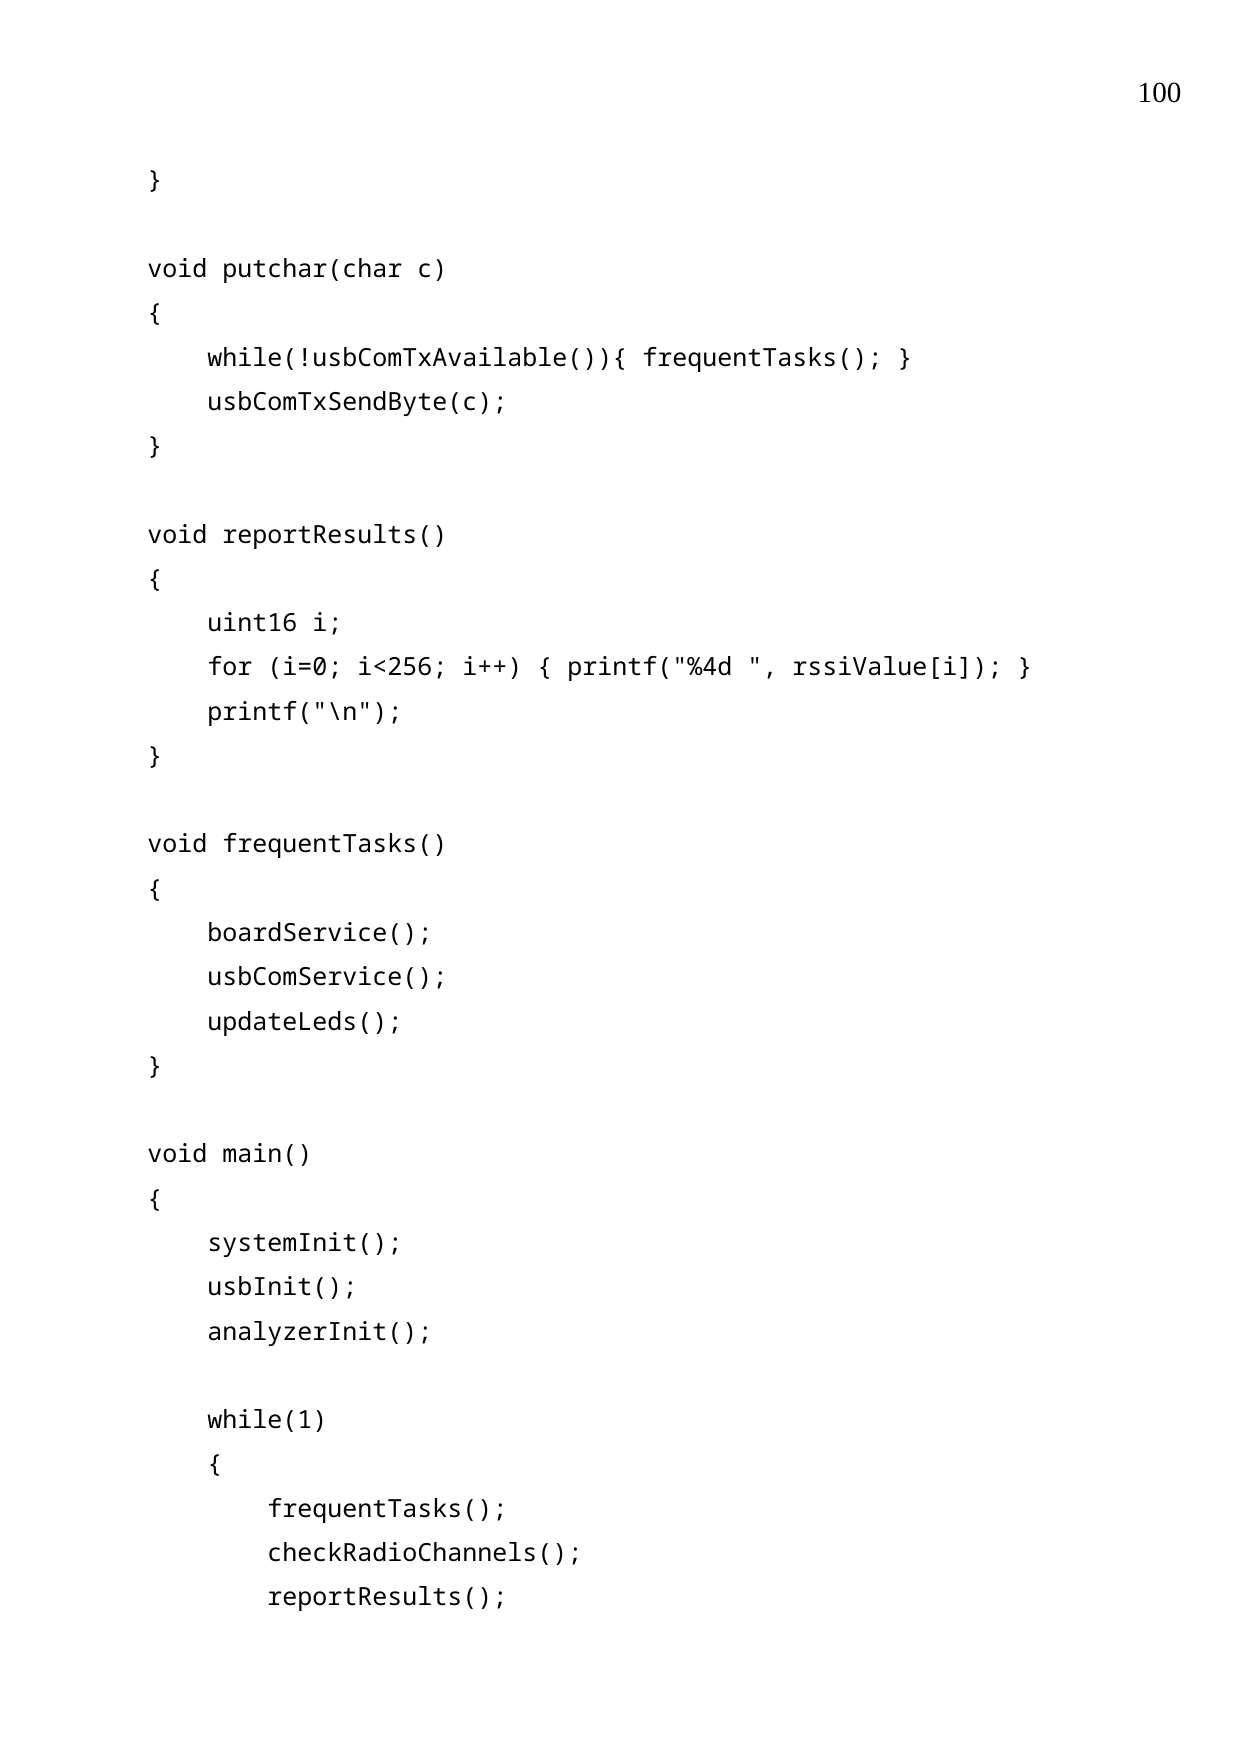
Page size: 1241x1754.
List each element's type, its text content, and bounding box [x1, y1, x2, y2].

text } [147, 428, 1181, 462]
text { [147, 561, 1181, 594]
text uint16 i; [147, 605, 1181, 639]
text } [147, 738, 1181, 772]
text { [147, 295, 1181, 329]
text { [147, 870, 1181, 904]
text } [147, 162, 1181, 196]
text } [147, 1047, 1181, 1082]
text updateLeds(); [147, 1003, 1181, 1037]
text for (i=0; i<256; i++) { printf("%4d ", rssiValue[i]); } [147, 649, 1181, 683]
text frequentTasks(); [147, 1490, 1181, 1524]
text void frequentTasks() [147, 826, 1181, 860]
text printf("\n"); [147, 693, 1181, 727]
text usbComTxSendByte(c); [147, 383, 1181, 417]
text void reportResults() [147, 516, 1181, 550]
text analyzerInit(); [147, 1313, 1181, 1347]
text usbComService(); [147, 959, 1181, 993]
text boardService(); [147, 915, 1181, 949]
text { [147, 1446, 1181, 1480]
text { [147, 1180, 1181, 1214]
text usbInit(); [147, 1269, 1181, 1303]
text while(1) [147, 1402, 1181, 1436]
text void main() [147, 1136, 1181, 1170]
text void putchar(char c) [147, 251, 1181, 285]
text checkRadioChannels(); [147, 1534, 1181, 1568]
text reportResults(); [147, 1579, 1181, 1613]
text while(!usbComTxAvailable()){ frequentTasks(); } [147, 339, 1181, 373]
text systemInit(); [147, 1224, 1181, 1259]
